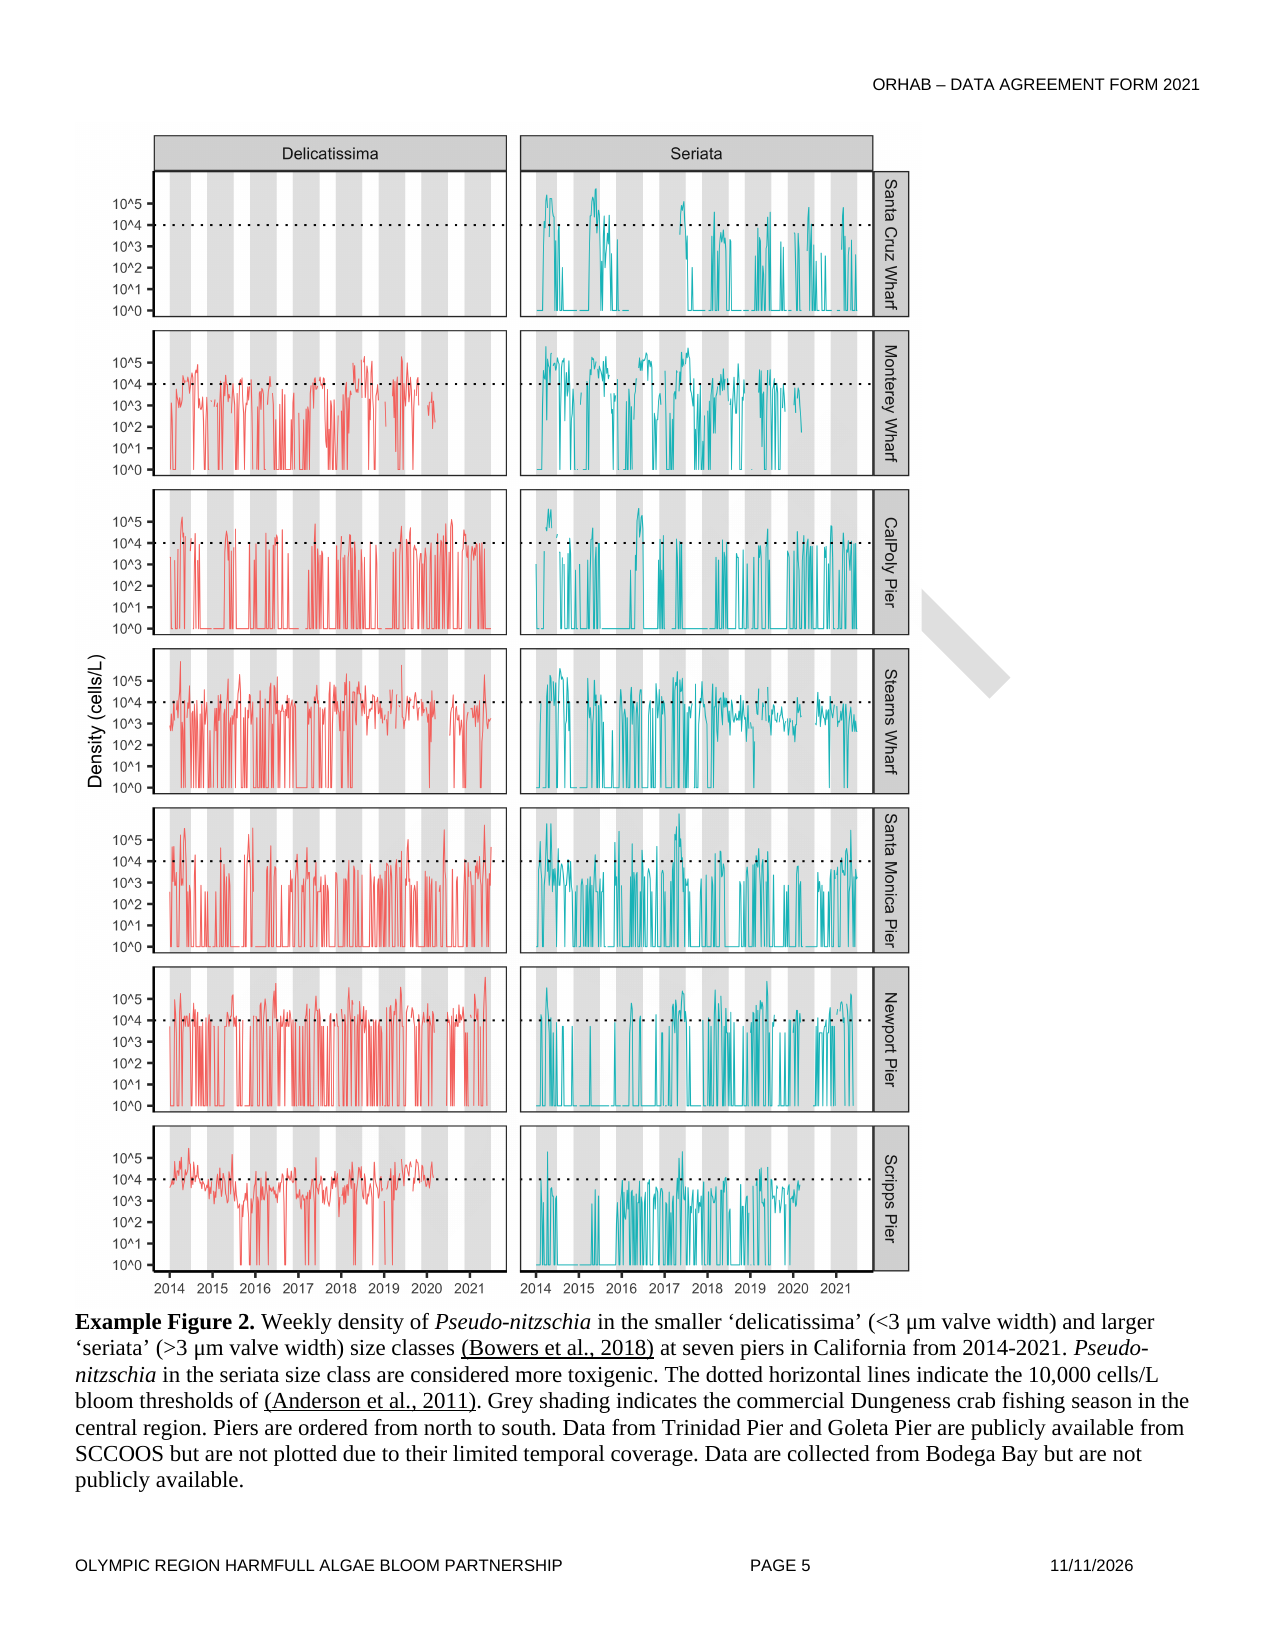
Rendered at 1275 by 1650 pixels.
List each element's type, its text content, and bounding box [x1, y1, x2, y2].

text Example Figure 2. Weekly density of Pseudo-nitzschia in the smaller ‘delicatissima’ (<3 μm valve width) and larger ‘seriata’ (>3 μm valve width) size classes (Bowers et al., 2018) at seven piers in California from 2014-2021. Pseudo-nitzschia in the seriata size class are considered more toxigenic. The dotted horizontal lines indicate the 10,000 cells/L bloom thresholds of (Anderson et al., 2011). Grey shading indicates the commercial Dungeness crab fishing season in the central region. Piers are ordered from north to south. Data from Trinidad Pier and Goleta Pier are publicly available from SCCOOS but are not plotted due to their limited temporal coverage. Data are collected from Bodega Bay but are not publicly available. [75, 1308, 1200, 1493]
picture [75, 122, 922, 1309]
